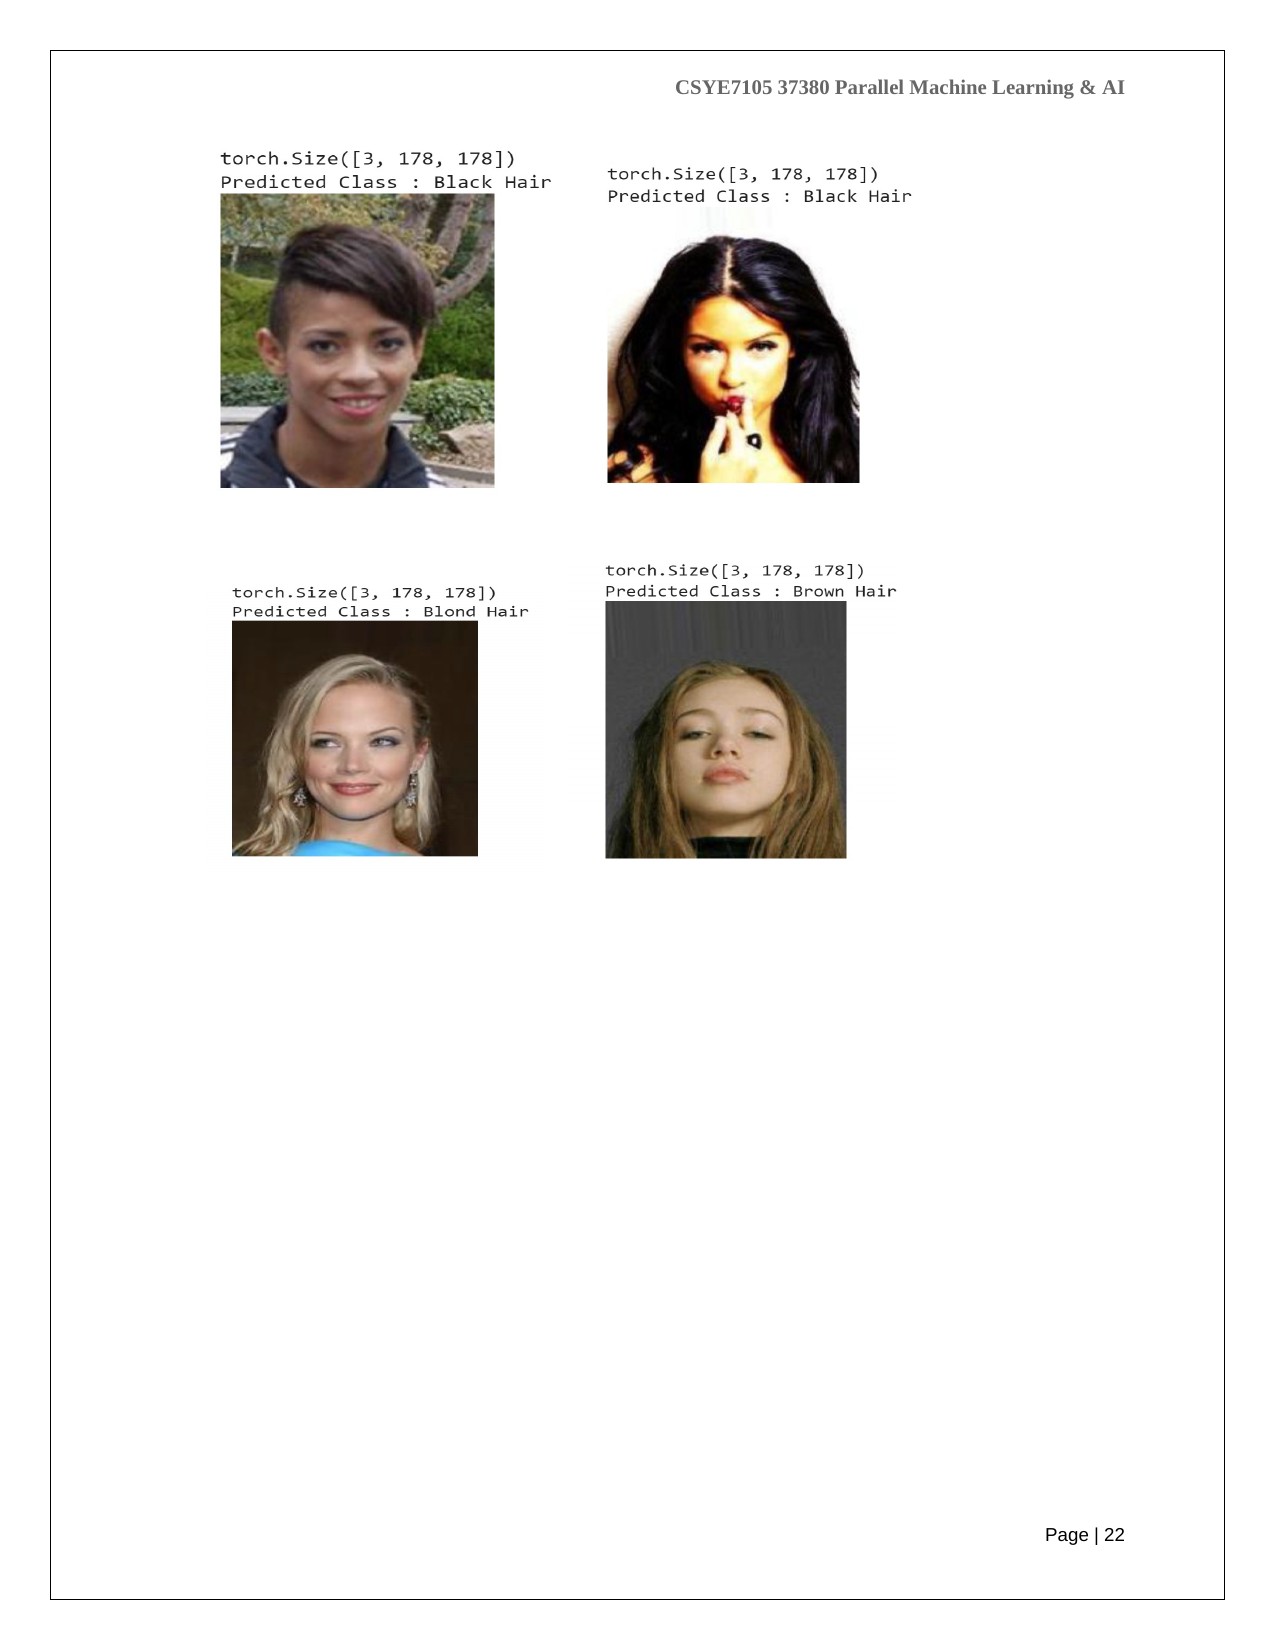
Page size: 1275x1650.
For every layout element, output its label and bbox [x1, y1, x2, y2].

picture [206, 150, 559, 496]
picture [565, 161, 919, 496]
picture [206, 586, 547, 869]
picture [565, 558, 902, 869]
